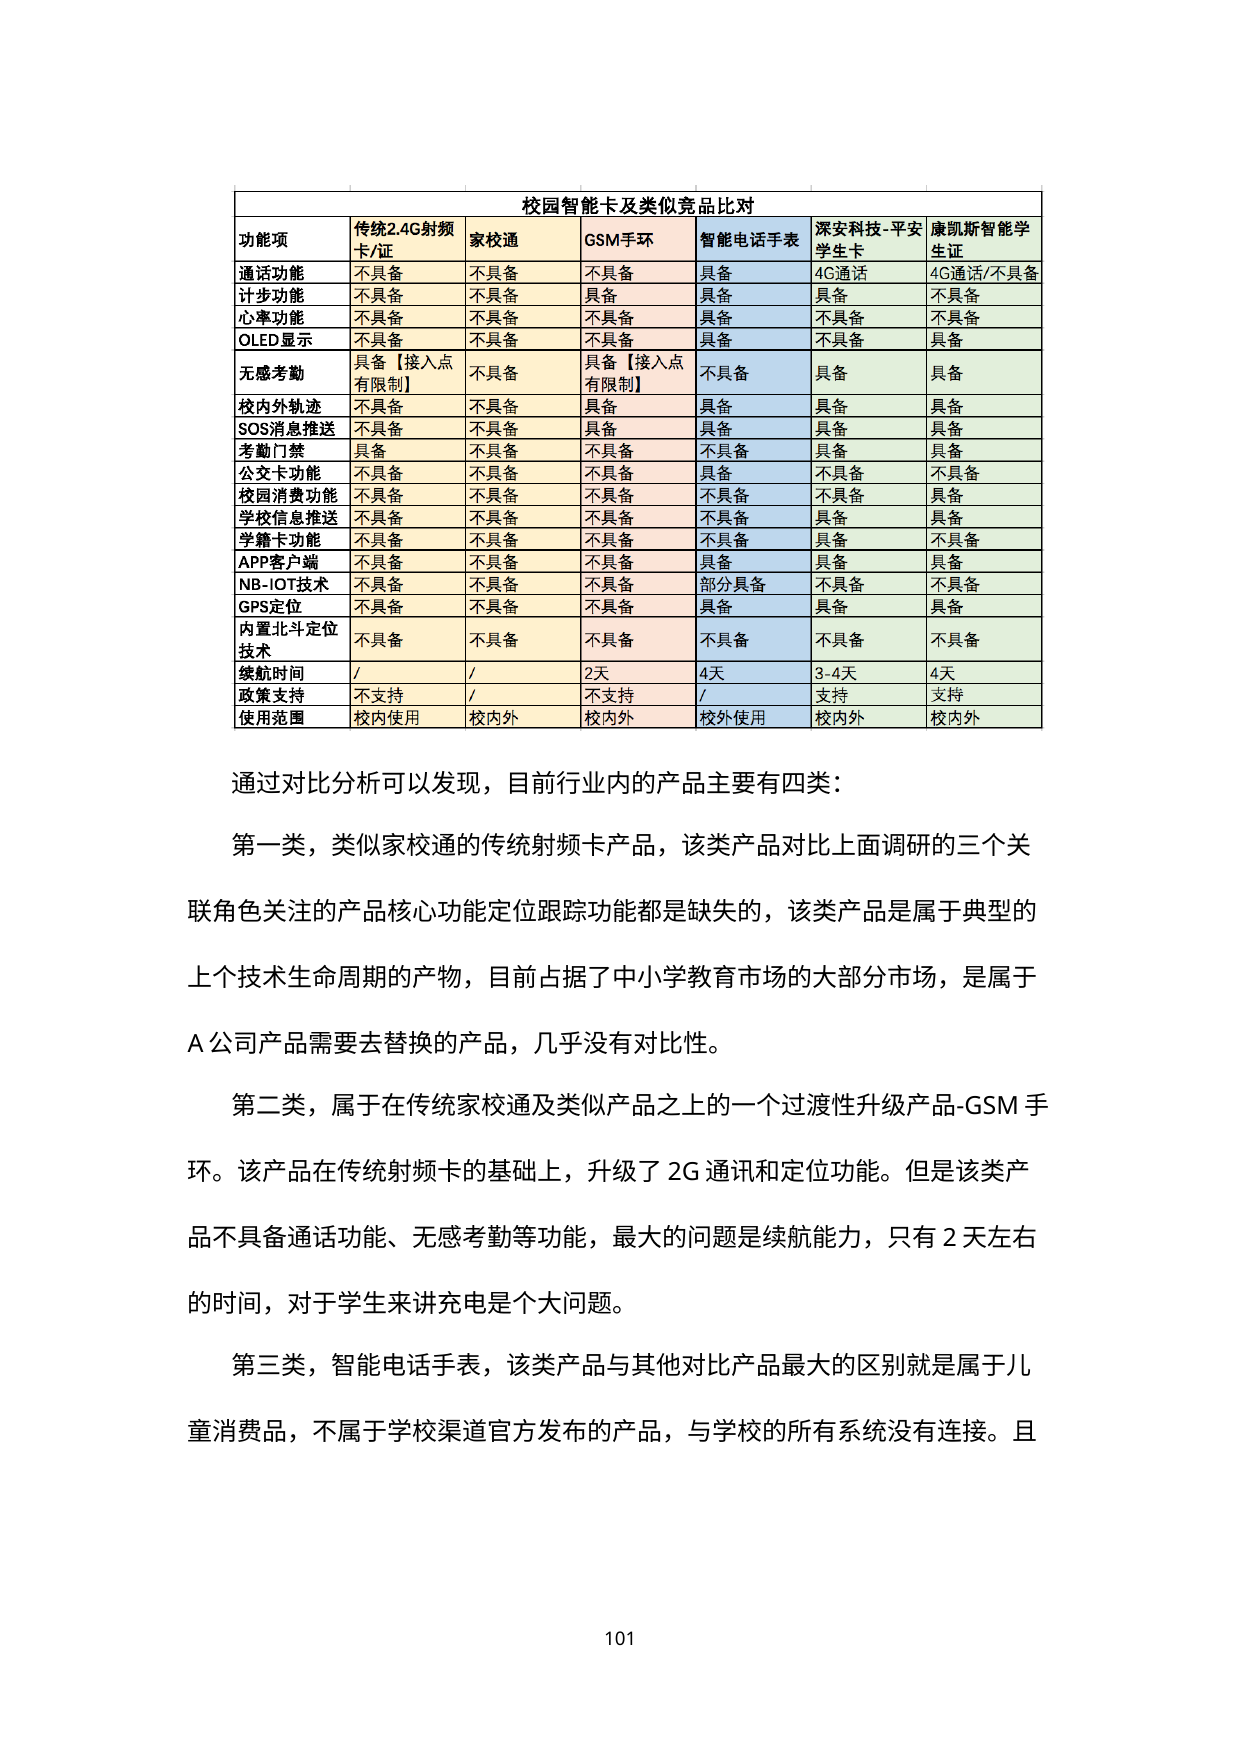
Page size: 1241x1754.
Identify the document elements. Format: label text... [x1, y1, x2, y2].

text 通过对比分析可以发现，目前行业内的产品主要有四类： [187, 759, 1053, 803]
text 第一类，类似家校通的传统射频卡产品，该类产品对比上面调研的三个关联角色关注的产品核心功能定位跟踪功能都是缺失的，该类产品是属于典型的上个技术生命周期的产物，目前占据了中小学教育市场的大部分市场，是属于A公司产品需要去替换的产品，几乎没有对比性。 [187, 821, 1053, 1063]
picture [231, 185, 1045, 731]
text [187, 1342, 1053, 1452]
text 第二类，属于在传统家校通及类似产品之上的一个过渡性升级产品-GSM手环。该产品在传统射频卡的基础上，升级了2G通讯和定位功能。但是该类产品不具备通话功能、无感考勤等功能，最大的问题是续航能力，只有2天左右的时间，对于学生来讲充电是个大问题。 [187, 1082, 1053, 1324]
